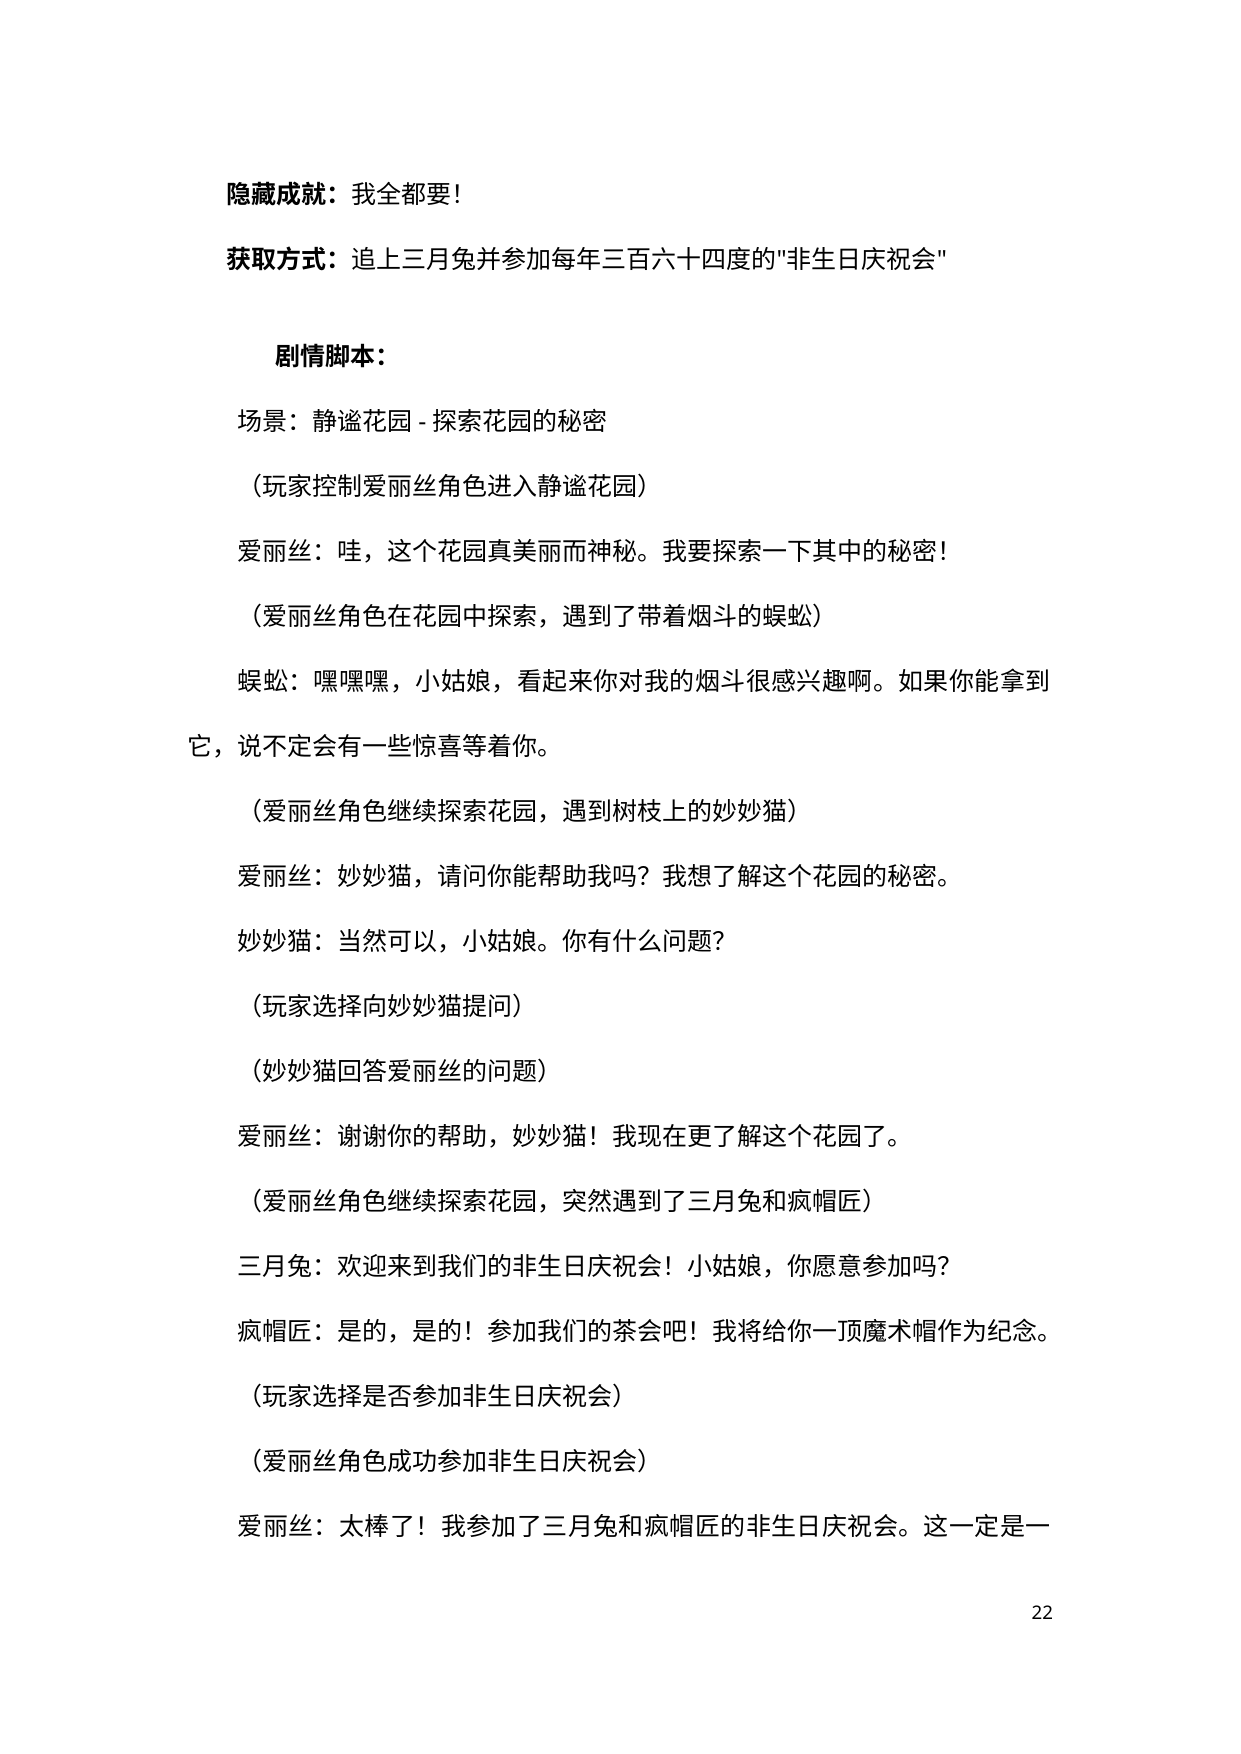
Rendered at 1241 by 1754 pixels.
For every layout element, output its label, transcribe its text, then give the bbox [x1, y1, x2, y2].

text 爱丽丝：妙妙猫，请问你能帮助我吗？我想了解这个花园的秘密。 [187, 842, 1053, 907]
text （爱丽丝角色继续探索花园，突然遇到了三月兔和疯帽匠） [187, 1167, 1053, 1232]
text 蜈蚣：嘿嘿嘿，小姑娘，看起来你对我的烟斗很感兴趣啊。如果你能拿到它，说不定会有一些惊喜等着你。 [187, 647, 1053, 777]
text （玩家选择向妙妙猫提问） [187, 972, 1053, 1037]
text 爱丽丝：谢谢你的帮助，妙妙猫！我现在更了解这个花园了。 [187, 1102, 1053, 1167]
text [187, 1492, 1053, 1557]
text 获取方式：追上三月兔并参加每年三百六十四度的"非生日庆祝会" [187, 225, 1053, 290]
text （玩家选择是否参加非生日庆祝会） [187, 1362, 1053, 1427]
text 剧情脚本： [187, 322, 1053, 387]
text （玩家控制爱丽丝角色进入静谧花园） [187, 452, 1053, 517]
text 隐藏成就：我全都要！ [187, 160, 1053, 225]
text （爱丽丝角色在花园中探索，遇到了带着烟斗的蜈蚣） [187, 582, 1053, 647]
text 爱丽丝：哇，这个花园真美丽而神秘。我要探索一下其中的秘密！ [187, 517, 1053, 582]
text （爱丽丝角色成功参加非生日庆祝会） [187, 1427, 1053, 1492]
text 妙妙猫：当然可以，小姑娘。你有什么问题？ [187, 907, 1053, 972]
text 场景：静谧花园 - 探索花园的秘密 [187, 387, 1053, 452]
text 三月兔：欢迎来到我们的非生日庆祝会！小姑娘，你愿意参加吗？ [187, 1232, 1053, 1297]
text 疯帽匠：是的，是的！参加我们的茶会吧！我将给你一顶魔术帽作为纪念。 [187, 1297, 1053, 1362]
text （爱丽丝角色继续探索花园，遇到树枝上的妙妙猫） [187, 777, 1053, 842]
text （妙妙猫回答爱丽丝的问题） [187, 1037, 1053, 1102]
